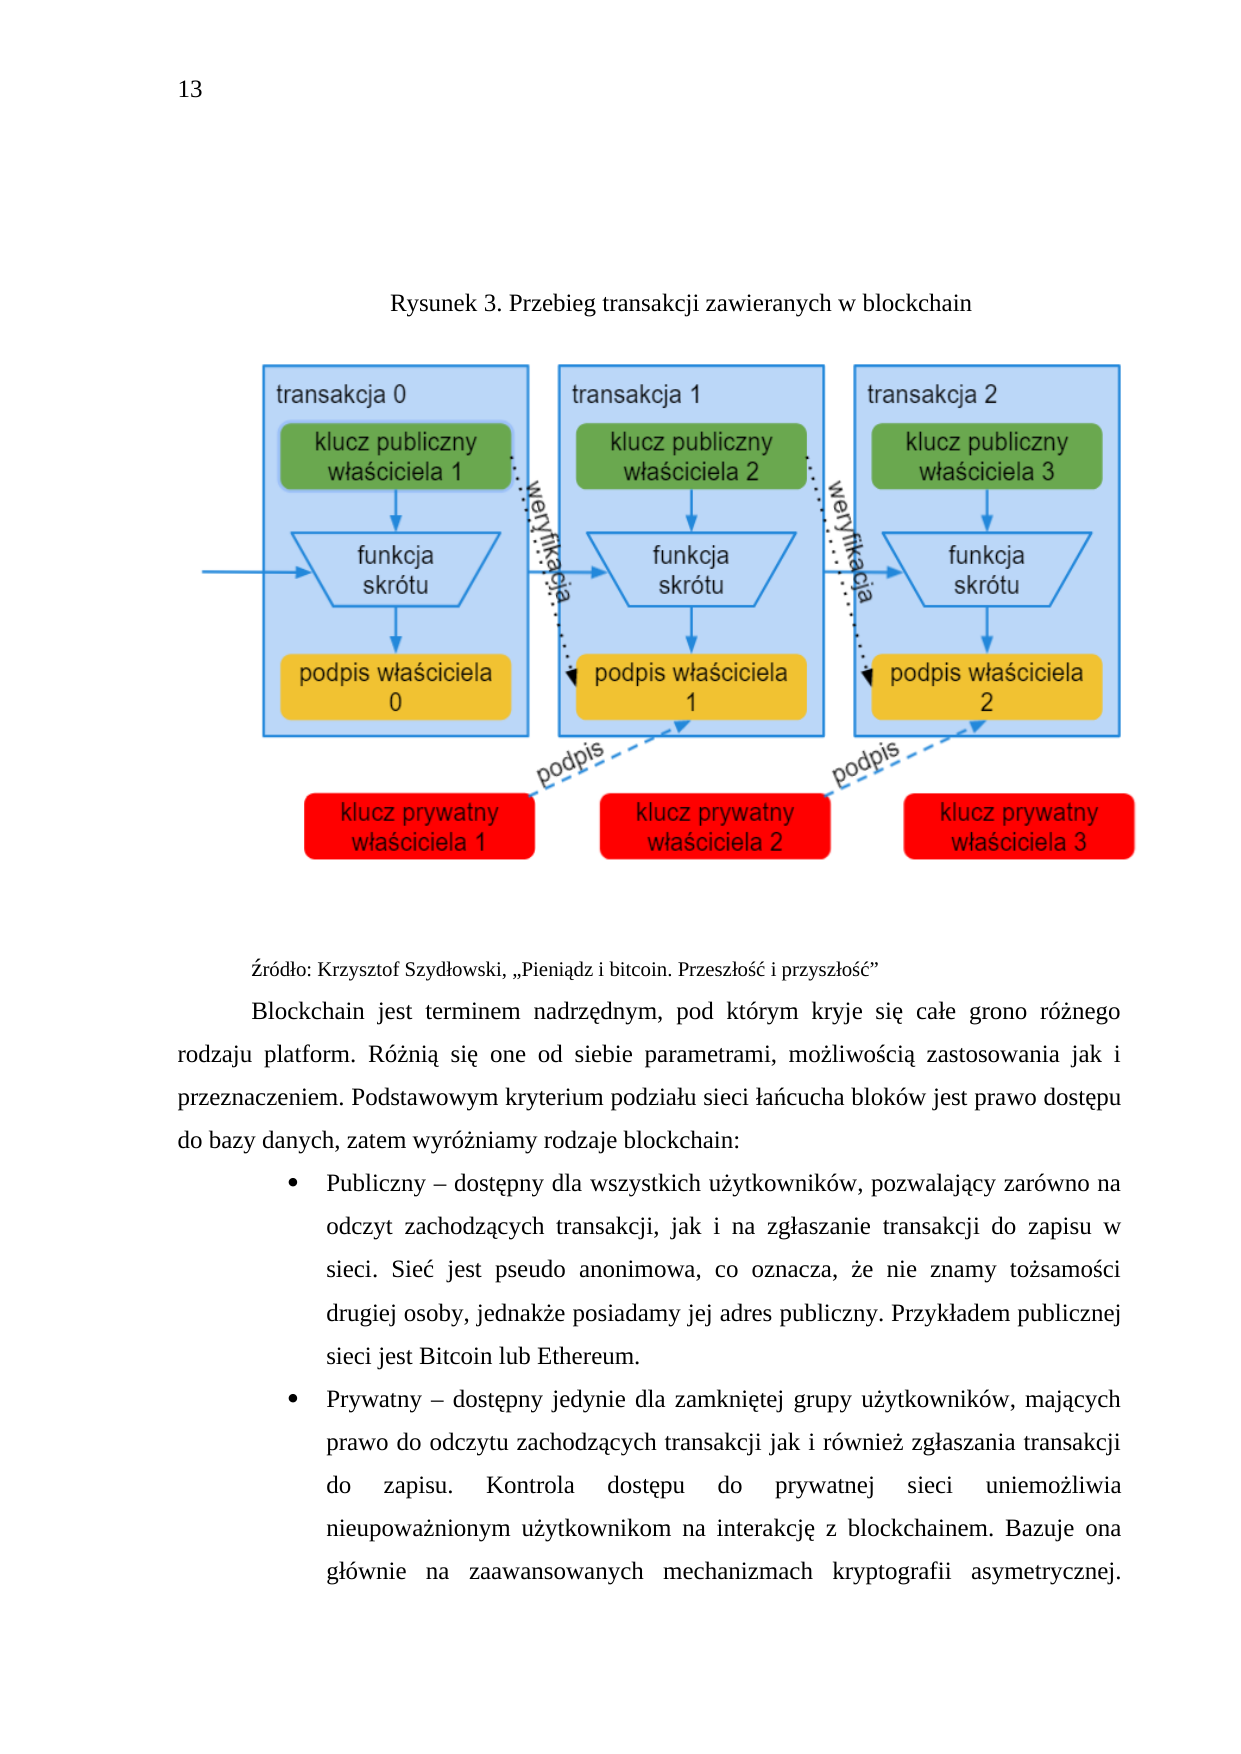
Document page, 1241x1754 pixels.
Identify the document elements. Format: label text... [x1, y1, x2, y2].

list Publiczny – dostępny dla wszystkich użytkowników, pozwalający zarówno na odczyt zachodzących transakcji, jak i na zgłaszanie transakcji do zapisu w sieci. Sieć jest pseudo anonimowa, co oznacza, że nie znamy tożsamości drugiej osoby, jednakże posiadamy jej adres publiczny. Przykładem publicznej sieci jest Bitcoin lub Ethereum. [288, 1168, 1122, 1369]
picture [177, 337, 1179, 884]
text Blockchain jest terminem nadrzędnym, pod którym kryje się całe grono różnego rodzaju platform. Różnią się one od siebie parametrami, możliwością zastosowania jak i przeznaczeniem. Podstawowym kryterium podziału sieci łańcucha bloków jest prawo dostępu do bazy danych, zatem wyróżniamy rodzaje blockchain: [177, 996, 1122, 1154]
text źródło: Krzysztof Szydłowski, „Pieniądz i bitcoin. Przeszłość i przyszłość” [177, 953, 1122, 981]
